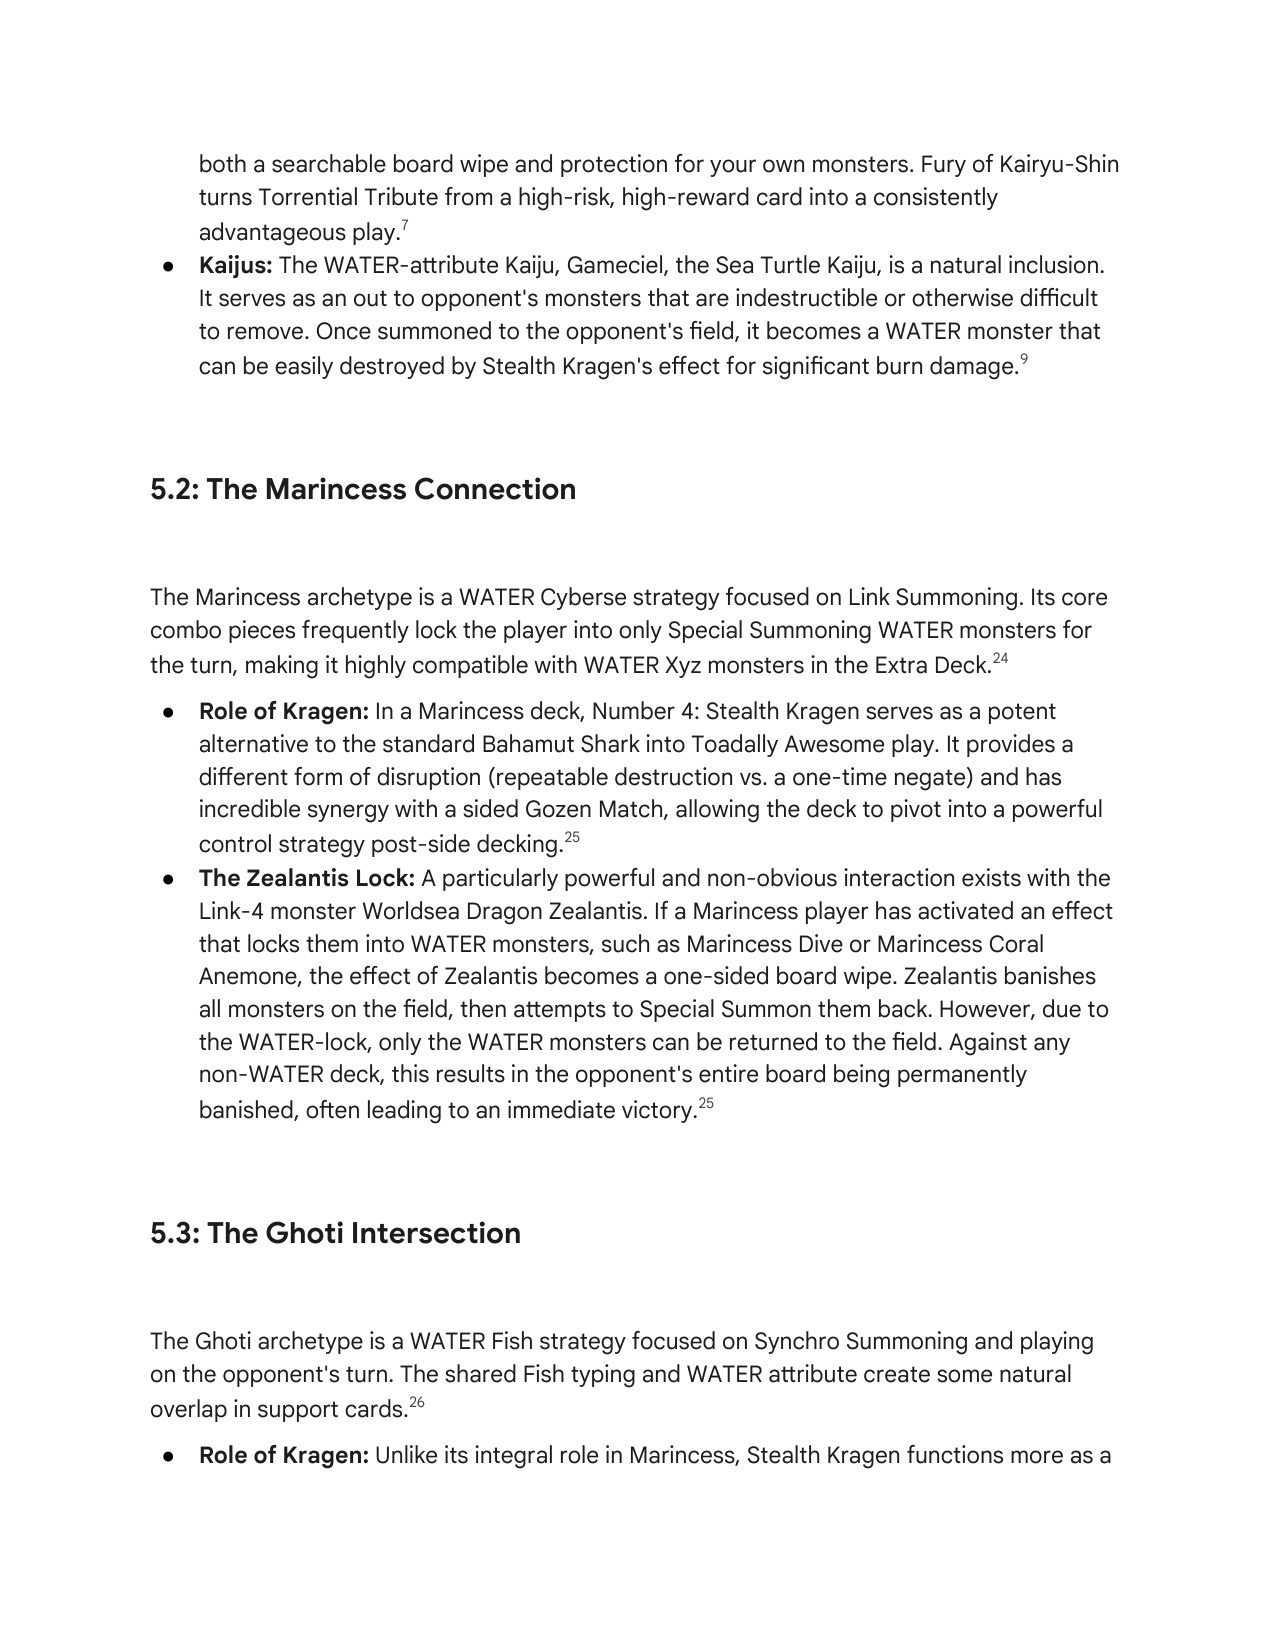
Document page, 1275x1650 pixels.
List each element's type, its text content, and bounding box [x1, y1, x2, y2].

list The Zealantis Lock: A particularly powerful and non-obvious interaction exists with the Link-4 monster Worldsea Dragon Zealantis. If a Marincess player has activated an effect that locks them into WATER monsters, such as Marincess Dive or Marincess Coral Anemone, the effect of Zealantis becomes a one-sided board wipe. Zealantis banishes all monsters on the field, then attempts to Special Summon them back. However, due to the WATER-lock, only the WATER monsters can be returned to the field. Against any non-WATER deck, this results in the opponent's entire board being permanently banished, often leading to an immediate victory.25 [161, 864, 1125, 1125]
list Kaijus: The WATER-attribute Kaiju, Gameciel, the Sea Turtle Kaiju, is a natural inclusion. It serves as an out to opponent's monsters that are indestructible or otherwise difficult to remove. Once summoned to the opponent's field, it becomes a WATER monster that can be easily destroyed by Stealth Kragen's effect for significant burn damage.9 [161, 252, 1125, 381]
list Role of Kragen: In a Marincess deck, Number 4: Stealth Kragen serves as a potent alternative to the standard Bahamut Shark into Toadally Awesome play. It provides a different form of disruption (repeatable destruction vs. a one-time negate) and has incredible synergy with a sided Gozen Match, allowing the deck to pivot into a powerful control strategy post-side decking.25 [161, 697, 1125, 860]
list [161, 150, 1125, 247]
text The Marincess archetype is a WATER Cyberse strategy focused on Link Summoning. Its core combo pieces frequently lock the player into only Special Summoning WATER monsters for the turn, making it highly compatible with WATER Xyz monsters in the Extra Deck.24 [150, 583, 1125, 681]
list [161, 1441, 1125, 1470]
text The Ghoti archetype is a WATER Fish strategy focused on Synchro Summoning and playing on the opponent's turn. The shared Fish typing and WATER attribute create some natural overlap in support cards.26 [150, 1327, 1125, 1424]
subtitle 5.3: The Ghoti Intersection [150, 1215, 1125, 1252]
subtitle 5.2: The Marincess Connection [150, 472, 1125, 508]
